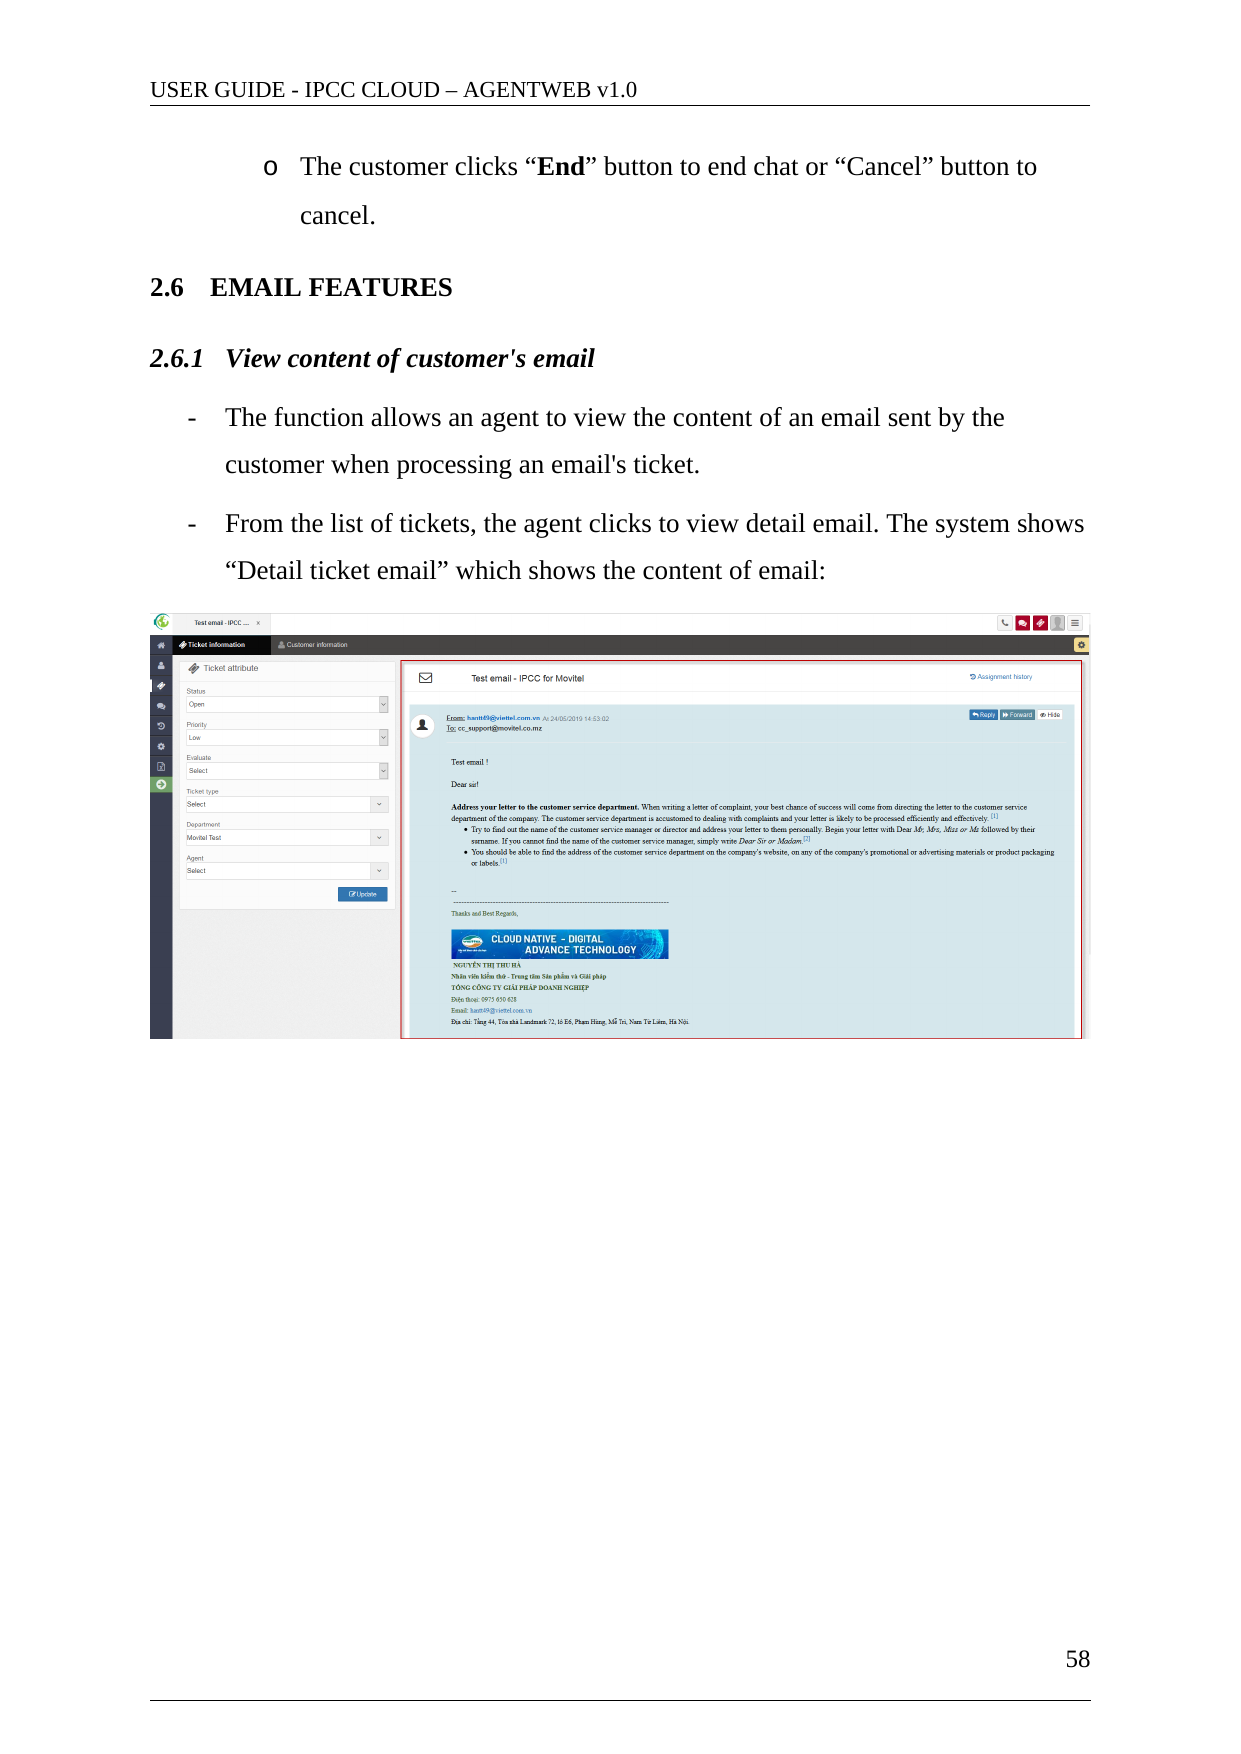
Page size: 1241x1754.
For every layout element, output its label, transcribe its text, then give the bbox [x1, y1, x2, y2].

list From the list of tickets, the agent clicks to view detail email. The system shows “Detail ticket email” which shows the content of email: [187, 507, 1090, 585]
picture [150, 613, 1091, 1039]
list The customer clicks “End” button to end chat or “Cancel” button to cancel. [262, 150, 1089, 230]
subtitle EMAIL FEATURES [150, 271, 1090, 302]
subtitle View content of customer's email [150, 342, 1090, 373]
list The function allows an agent to view the content of an email sent by the customer when processing an email's ticket. [187, 401, 1090, 479]
